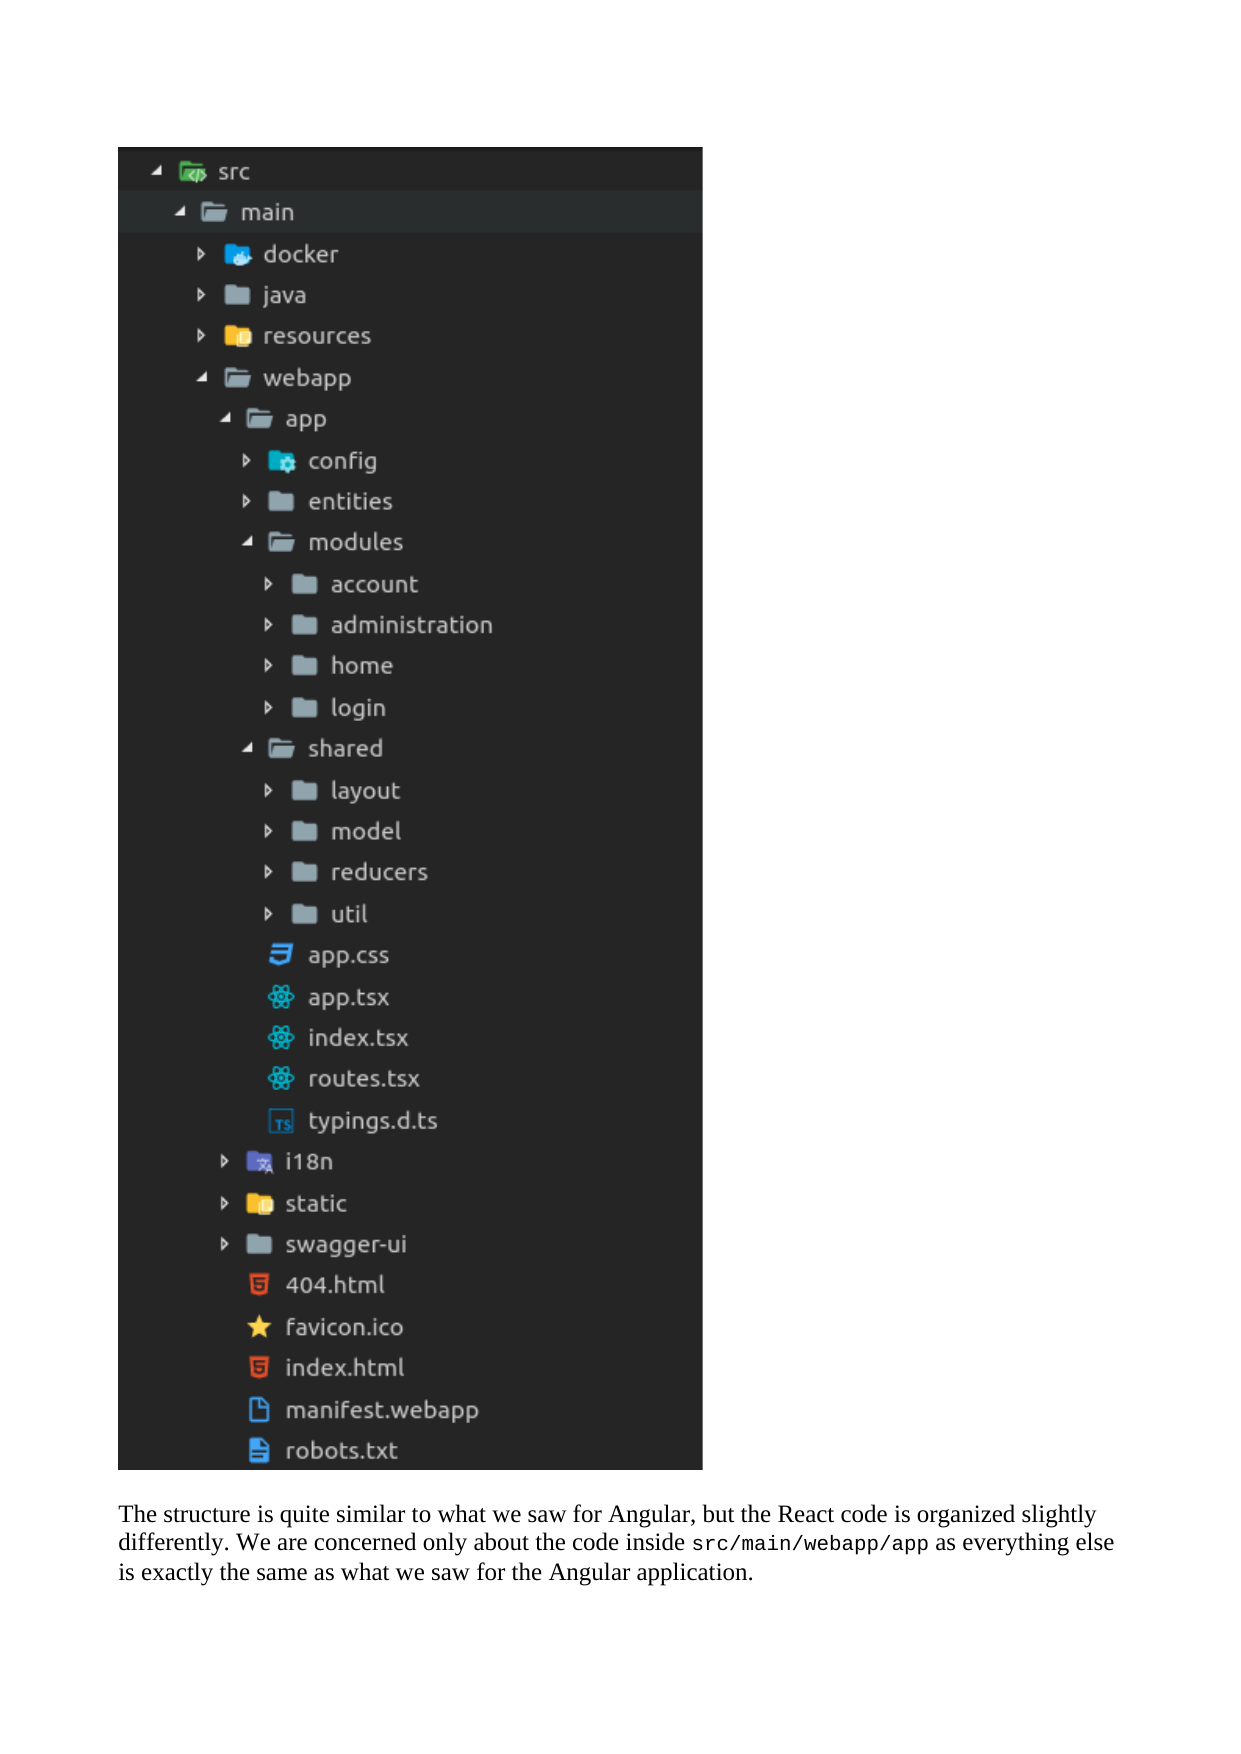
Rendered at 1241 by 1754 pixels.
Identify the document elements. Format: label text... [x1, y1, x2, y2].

text The structure is quite similar to what we saw for Angular, but the React code is organized slightly differently. We are concerned only about the code inside src/main/webapp/app as everything else is exactly the same as what we saw for the Angular application. [118, 1499, 1122, 1586]
picture [118, 147, 703, 1470]
